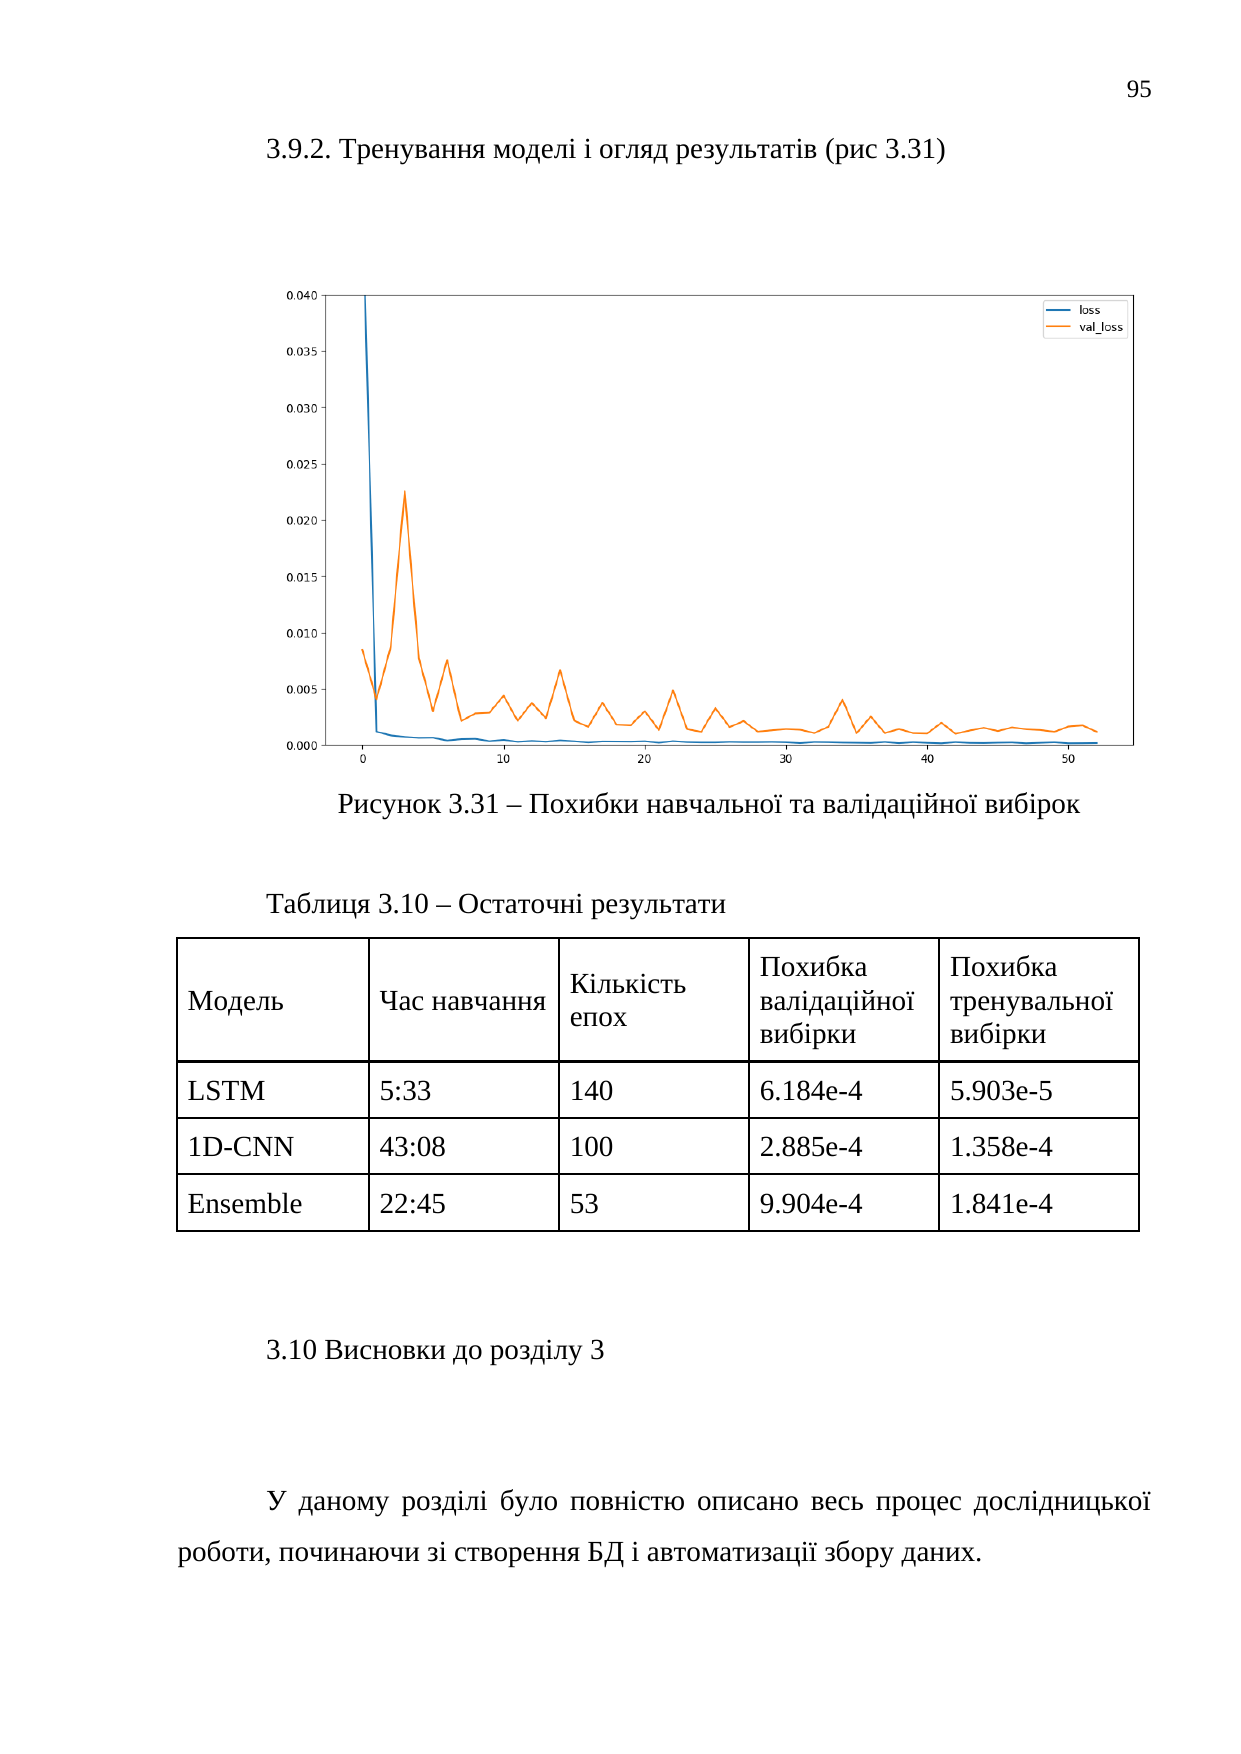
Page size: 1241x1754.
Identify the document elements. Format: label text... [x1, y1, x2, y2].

table_cell Ensemble [178, 1175, 368, 1230]
table_cell 1.358e-4 [940, 1119, 1138, 1173]
table_cell 2.885e-4 [750, 1119, 938, 1173]
table_cell 140 [560, 1063, 748, 1117]
table_cell LSTM [178, 1063, 368, 1117]
table_cell 43:08 [370, 1119, 558, 1173]
table_cell 100 [560, 1119, 748, 1173]
table_header Похибка тренувальної вибірки [940, 939, 1138, 1060]
subtitle 3.10 Висновки до розділу 3 [191, 1332, 1152, 1366]
table_cell 1D-CNN [178, 1119, 368, 1173]
table_header Час навчання [370, 939, 558, 1060]
table_cell 53 [560, 1175, 748, 1230]
table_header Модель [178, 939, 368, 1060]
table_cell 9.904e-4 [750, 1175, 938, 1230]
table_cell 22:45 [370, 1175, 558, 1230]
table_cell 5:33 [370, 1063, 558, 1117]
text Рисунок 3.31 – Похибки навчальної та валідаційної вибірок [177, 786, 1152, 819]
table_cell 5.903e-5 [940, 1063, 1138, 1117]
table_header Похибка валідаційної вибірки [750, 939, 938, 1060]
table_cell 6.184e-4 [750, 1063, 938, 1117]
table_cell 1.841e-4 [940, 1175, 1138, 1230]
text У даному розділі було повністю описано весь процес дослідницької роботи, починаючи зі створення БД і автоматизації збору даних. [177, 1483, 1152, 1567]
text Таблиця 3.10 – Остаточні результати [177, 886, 1152, 920]
picture [277, 282, 1140, 772]
table_header Кількість епох [560, 939, 748, 1060]
subtitle 3.9.2. Тренування моделі і огляд результатів (рис 3.31) [191, 131, 1152, 165]
